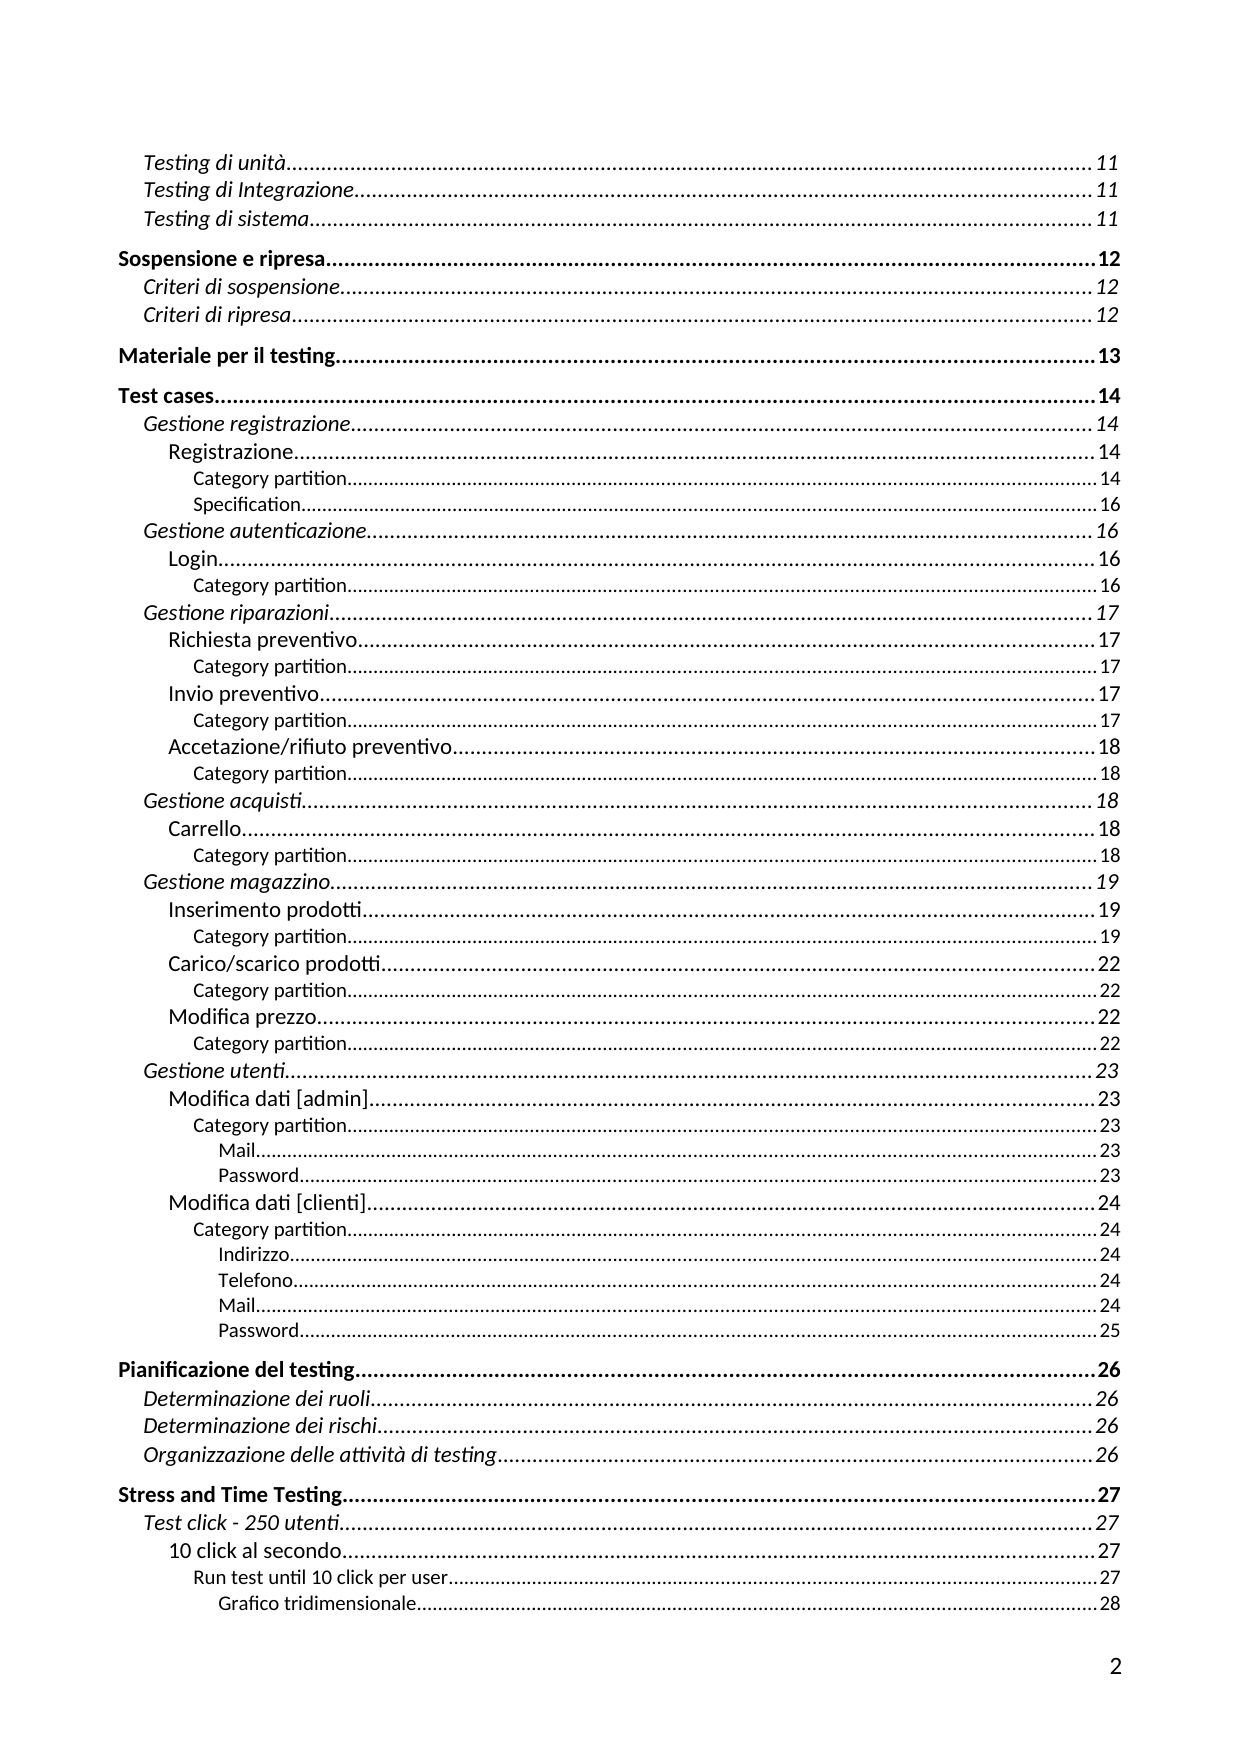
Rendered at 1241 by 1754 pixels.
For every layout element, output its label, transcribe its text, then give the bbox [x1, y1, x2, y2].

text Category partition 14 [193, 465, 1122, 491]
text Modifica dati [admin] 23 [168, 1084, 1122, 1112]
text Pianificazione del testing 26 [118, 1356, 1122, 1384]
text Gestione magazzino 19 [143, 867, 1122, 895]
text Category partition 18 [193, 761, 1122, 786]
text Category partition 17 [193, 707, 1122, 732]
text Indirizzo 24 [218, 1241, 1122, 1267]
text Testing di unità 11 [143, 148, 1122, 176]
text Carico/scarico prodotti 22 [168, 949, 1122, 977]
text Materiale per il testing 13 [118, 341, 1122, 369]
text Criteri di ripresa 12 [143, 300, 1122, 328]
text Test cases 14 [118, 381, 1122, 409]
text Category partition 22 [193, 1030, 1122, 1056]
text Accetazione/rifiuto preventivo 18 [168, 732, 1122, 761]
text Category partition 16 [193, 572, 1122, 598]
text Grafico tridimensionale 28 [218, 1590, 1122, 1615]
text Category partition 18 [193, 842, 1122, 867]
text Gestione registrazione 14 [143, 409, 1122, 437]
text Run test until 10 click per user 27 [193, 1564, 1122, 1590]
text Modifica prezzo 22 [168, 1002, 1122, 1030]
text Testing di Integrazione 11 [143, 176, 1122, 204]
text Gestione utenti 23 [143, 1056, 1122, 1084]
text Stress and Time Testing 27 [118, 1480, 1122, 1508]
text Category partition 22 [193, 977, 1122, 1002]
text Determinazione dei rischi 26 [143, 1412, 1122, 1440]
text Category partition 19 [193, 923, 1122, 949]
text Richiesta preventivo 17 [168, 626, 1122, 654]
text Sospensione e ripresa 12 [118, 244, 1122, 272]
text Mail 23 [218, 1137, 1122, 1163]
text Password 23 [218, 1163, 1122, 1188]
text Gestione riparazioni 17 [143, 598, 1122, 626]
text Login 16 [168, 544, 1122, 572]
text Inserimento prodotti 19 [168, 895, 1122, 923]
text Modifica dati [clienti] 24 [168, 1188, 1122, 1216]
text Password 25 [218, 1318, 1122, 1343]
text Registrazione 14 [168, 437, 1122, 465]
text Determinazione dei ruoli 26 [143, 1384, 1122, 1412]
text Category partition 23 [193, 1112, 1122, 1137]
text Gestione autenticazione 16 [143, 516, 1122, 544]
text Gestione acquisti 18 [143, 786, 1122, 814]
text 10 click al secondo 27 [168, 1536, 1122, 1564]
text Specification 16 [193, 491, 1122, 516]
text Criteri di sospensione 12 [143, 272, 1122, 300]
text Carrello 18 [168, 814, 1122, 842]
text Category partition 24 [193, 1216, 1122, 1241]
text Testing di sistema 11 [143, 204, 1122, 232]
text Category partition 17 [193, 654, 1122, 679]
text Mail 24 [218, 1292, 1122, 1318]
text Test click - 250 utenti 27 [143, 1508, 1122, 1536]
text Telefono 24 [218, 1267, 1122, 1292]
text Invio preventivo 17 [168, 679, 1122, 707]
text Organizzazione delle attività di testing 26 [143, 1440, 1122, 1468]
